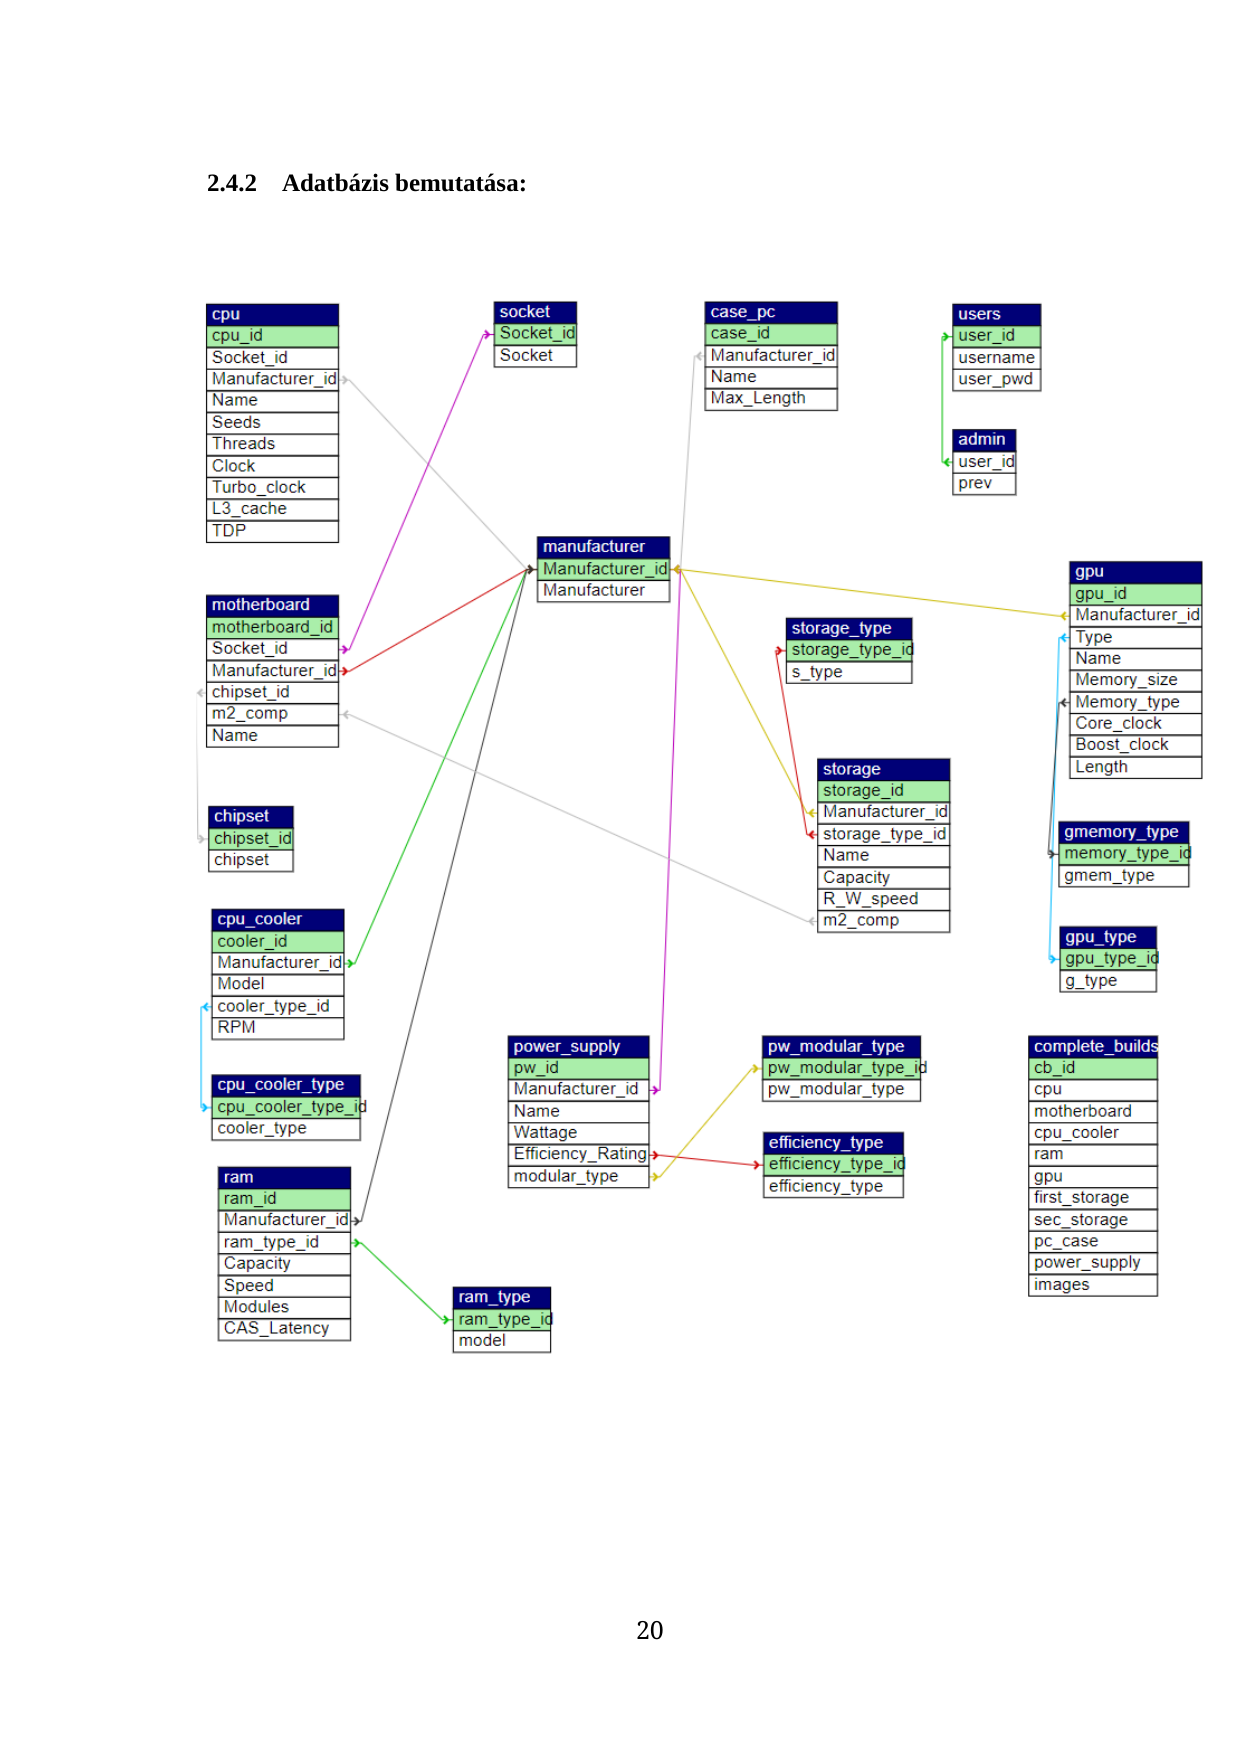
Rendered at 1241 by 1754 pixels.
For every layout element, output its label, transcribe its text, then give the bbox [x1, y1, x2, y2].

picture [196, 278, 1207, 1375]
subtitle Adatbázis bemutatása: [207, 168, 1092, 197]
